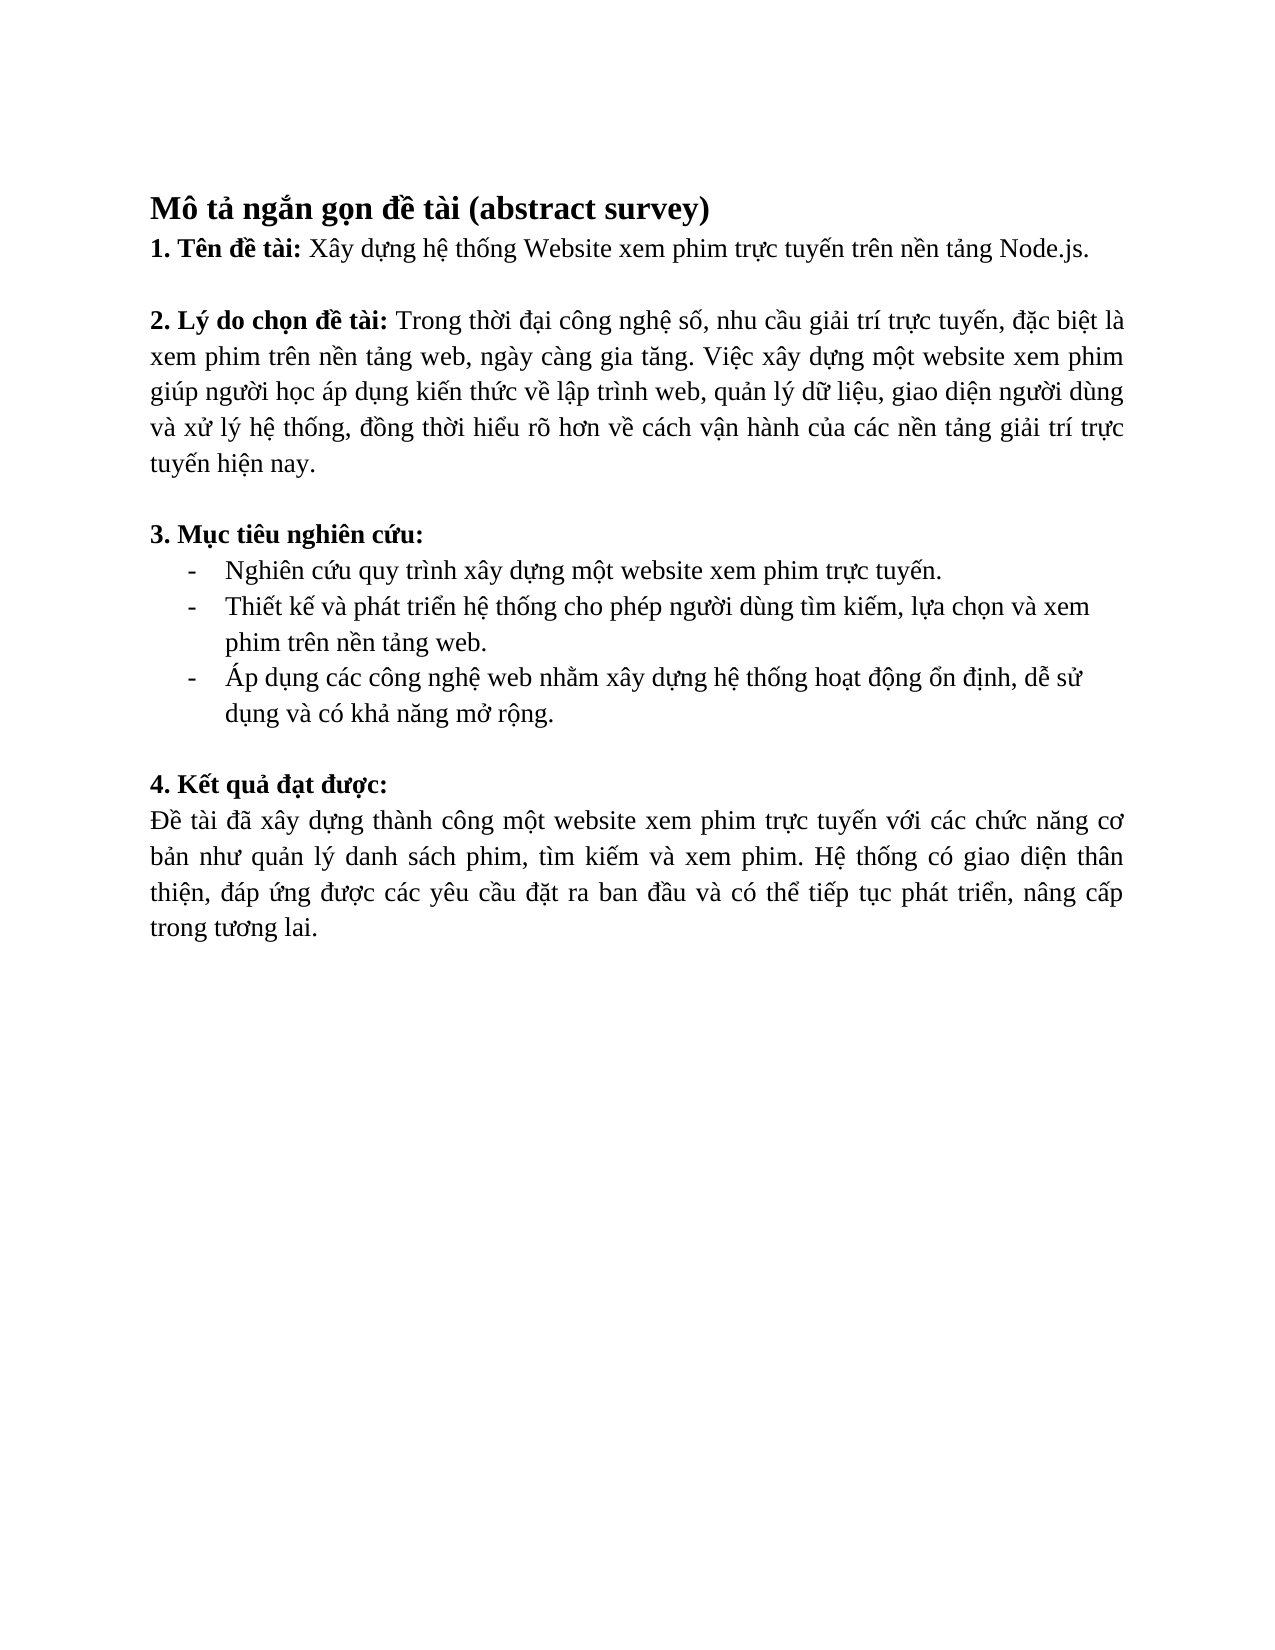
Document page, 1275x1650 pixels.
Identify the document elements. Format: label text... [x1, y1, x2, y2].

list Nghiên cứu quy trình xây dựng một website xem phim trực tuyến. [187, 554, 1125, 585]
text 4. Kết quả đạt được: [150, 768, 1125, 800]
text 1. Tên đề tài: Xây dựng hệ thống Website xem phim trực tuyến trên nền tảng Node.js. [150, 233, 1125, 264]
text Đề tài đã xây dựng thành công một website xem phim trực tuyến với các chức năng cơ bản như quản lý danh sách phim, tìm kiếm và xem phim. Hệ thống có giao diện thân thiện, đáp ứng được các yêu cầu đặt ra ban đầu và có thể tiếp tục phát triển, nâng cấp trong tương lai. [150, 804, 1125, 943]
text 3. Mục tiêu nghiên cứu: [150, 518, 1125, 549]
text Mô tả ngắn gọn đề tài (abstract survey) [150, 188, 1125, 227]
text 2. Lý do chọn đề tài: Trong thời đại công nghệ số, nhu cầu giải trí trực tuyến, đặc biệt là xem phim trên nền tảng web, ngày càng gia tăng. Việc xây dựng một website xem phim giúp người học áp dụng kiến thức về lập trình web, quản lý dữ liệu, giao diện người dùng và xử lý hệ thống, đồng thời hiểu rõ hơn về cách vận hành của các nền tảng giải trí trực tuyến hiện nay. [150, 304, 1125, 478]
list Áp dụng các công nghệ web nhằm xây dựng hệ thống hoạt động ổn định, dễ sử dụng và có khả năng mở rộng. [187, 661, 1125, 728]
list Thiết kế và phát triển hệ thống cho phép người dùng tìm kiếm, lựa chọn và xem phim trên nền tảng web. [187, 590, 1125, 657]
